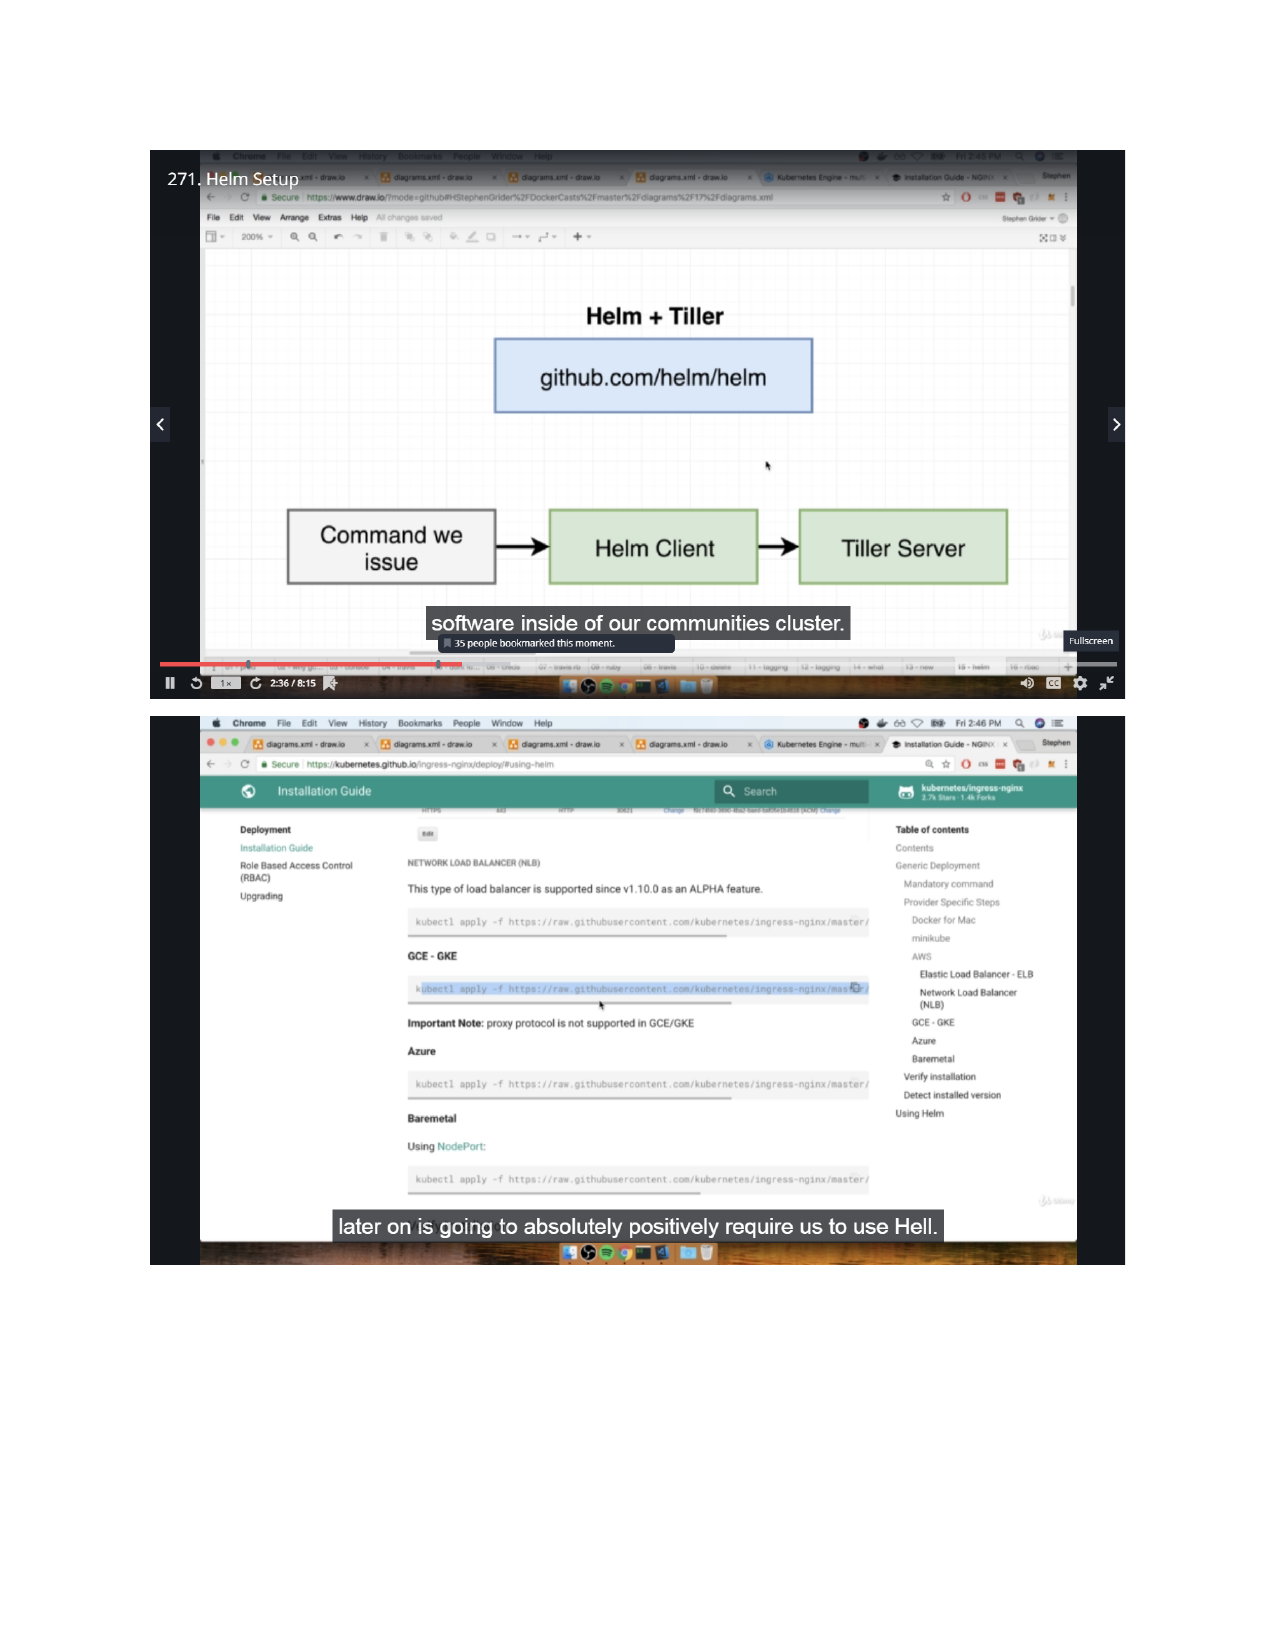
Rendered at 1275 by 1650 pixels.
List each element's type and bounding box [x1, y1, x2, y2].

picture [150, 716, 1125, 1265]
picture [150, 150, 1125, 699]
